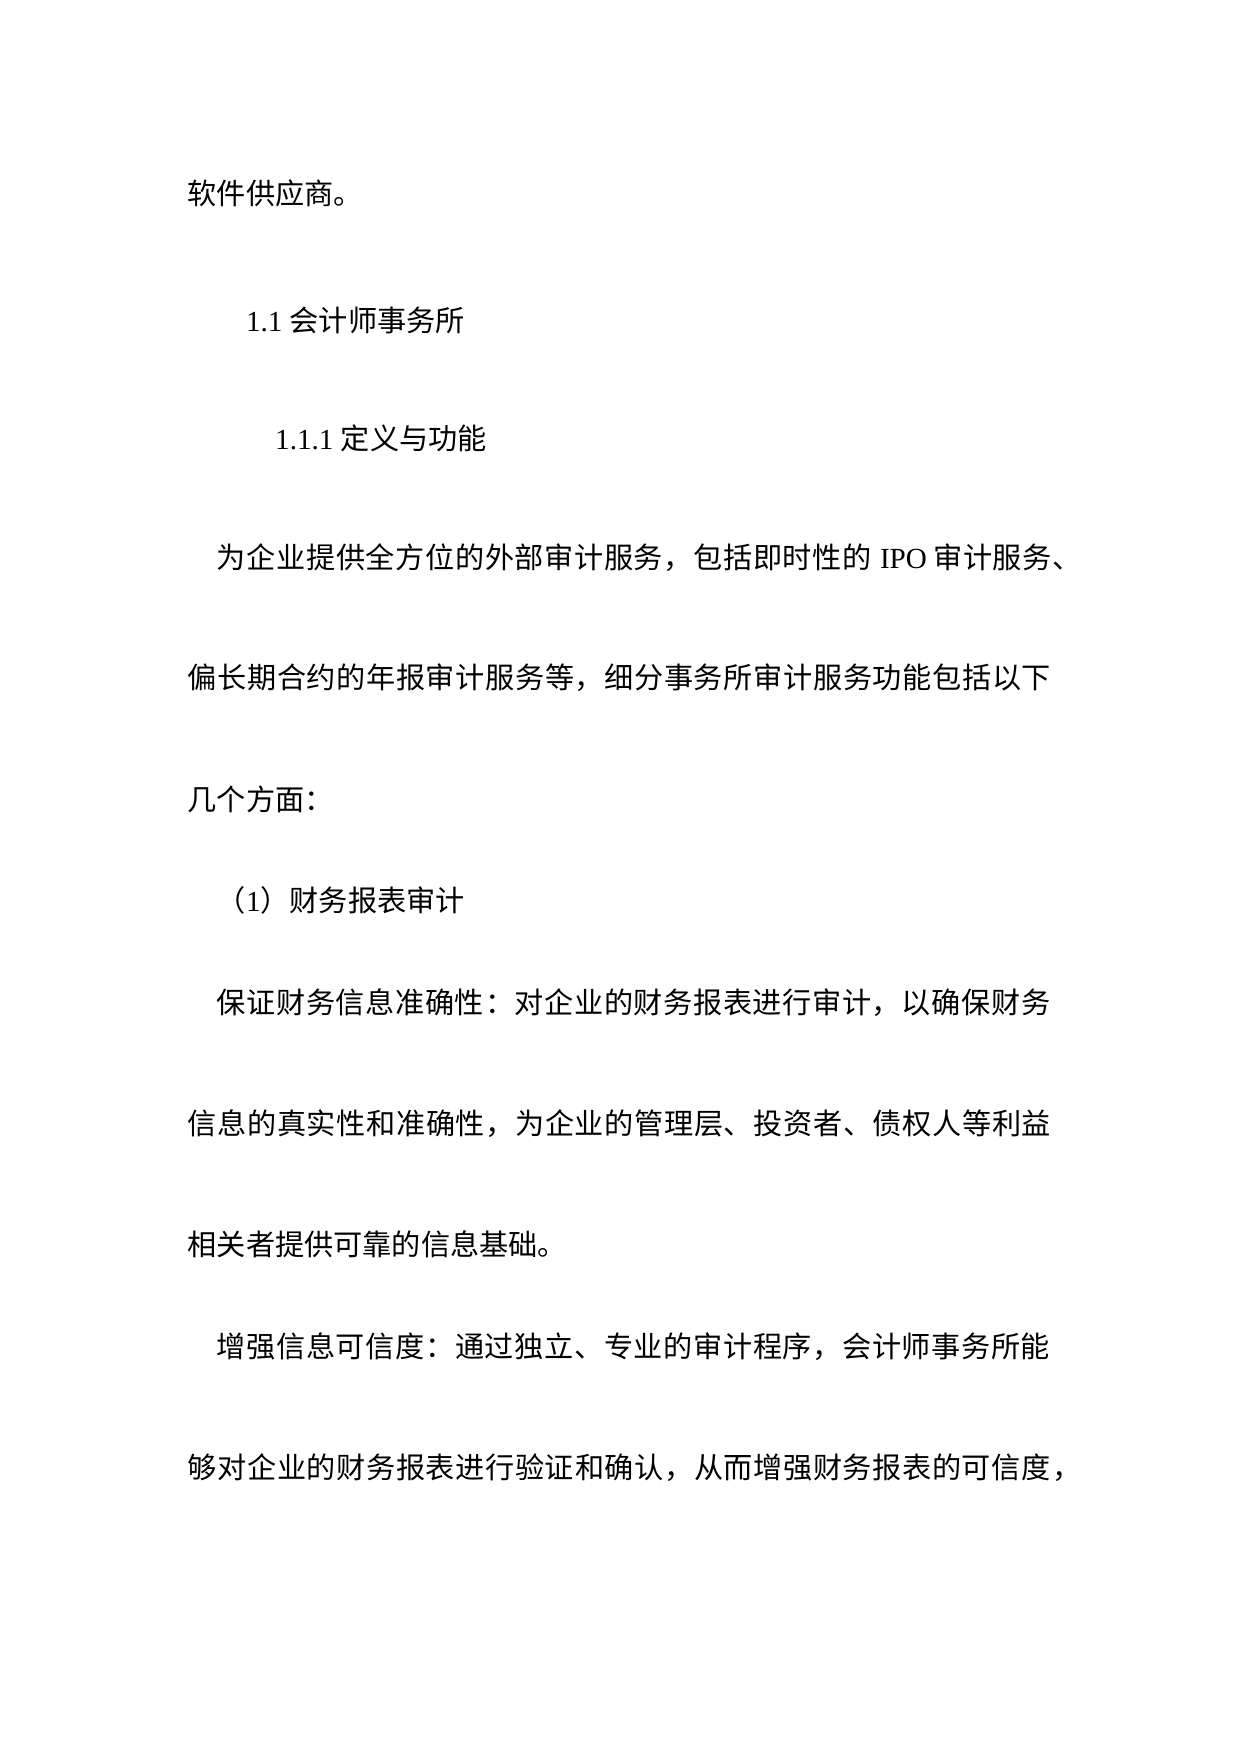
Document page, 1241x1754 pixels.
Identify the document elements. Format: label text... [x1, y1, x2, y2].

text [187, 151, 1053, 232]
text 为企业提供全方位的外部审计服务，包括即时性的IPO审计服务、偏长期合约的年报审计服务等，细分事务所审计服务功能包括以下几个方面： [187, 515, 1053, 837]
subtitle 1.1 会计师事务所 [187, 278, 1053, 359]
subtitle 1.1.1 定义与功能 [187, 397, 1053, 477]
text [187, 1304, 1053, 1506]
text 保证财务信息准确性：对企业的财务报表进行审计，以确保财务信息的真实性和准确性，为企业的管理层、投资者、债权人等利益相关者提供可靠的信息基础。 [187, 960, 1053, 1283]
text （1）财务报表审计 [187, 859, 1053, 939]
